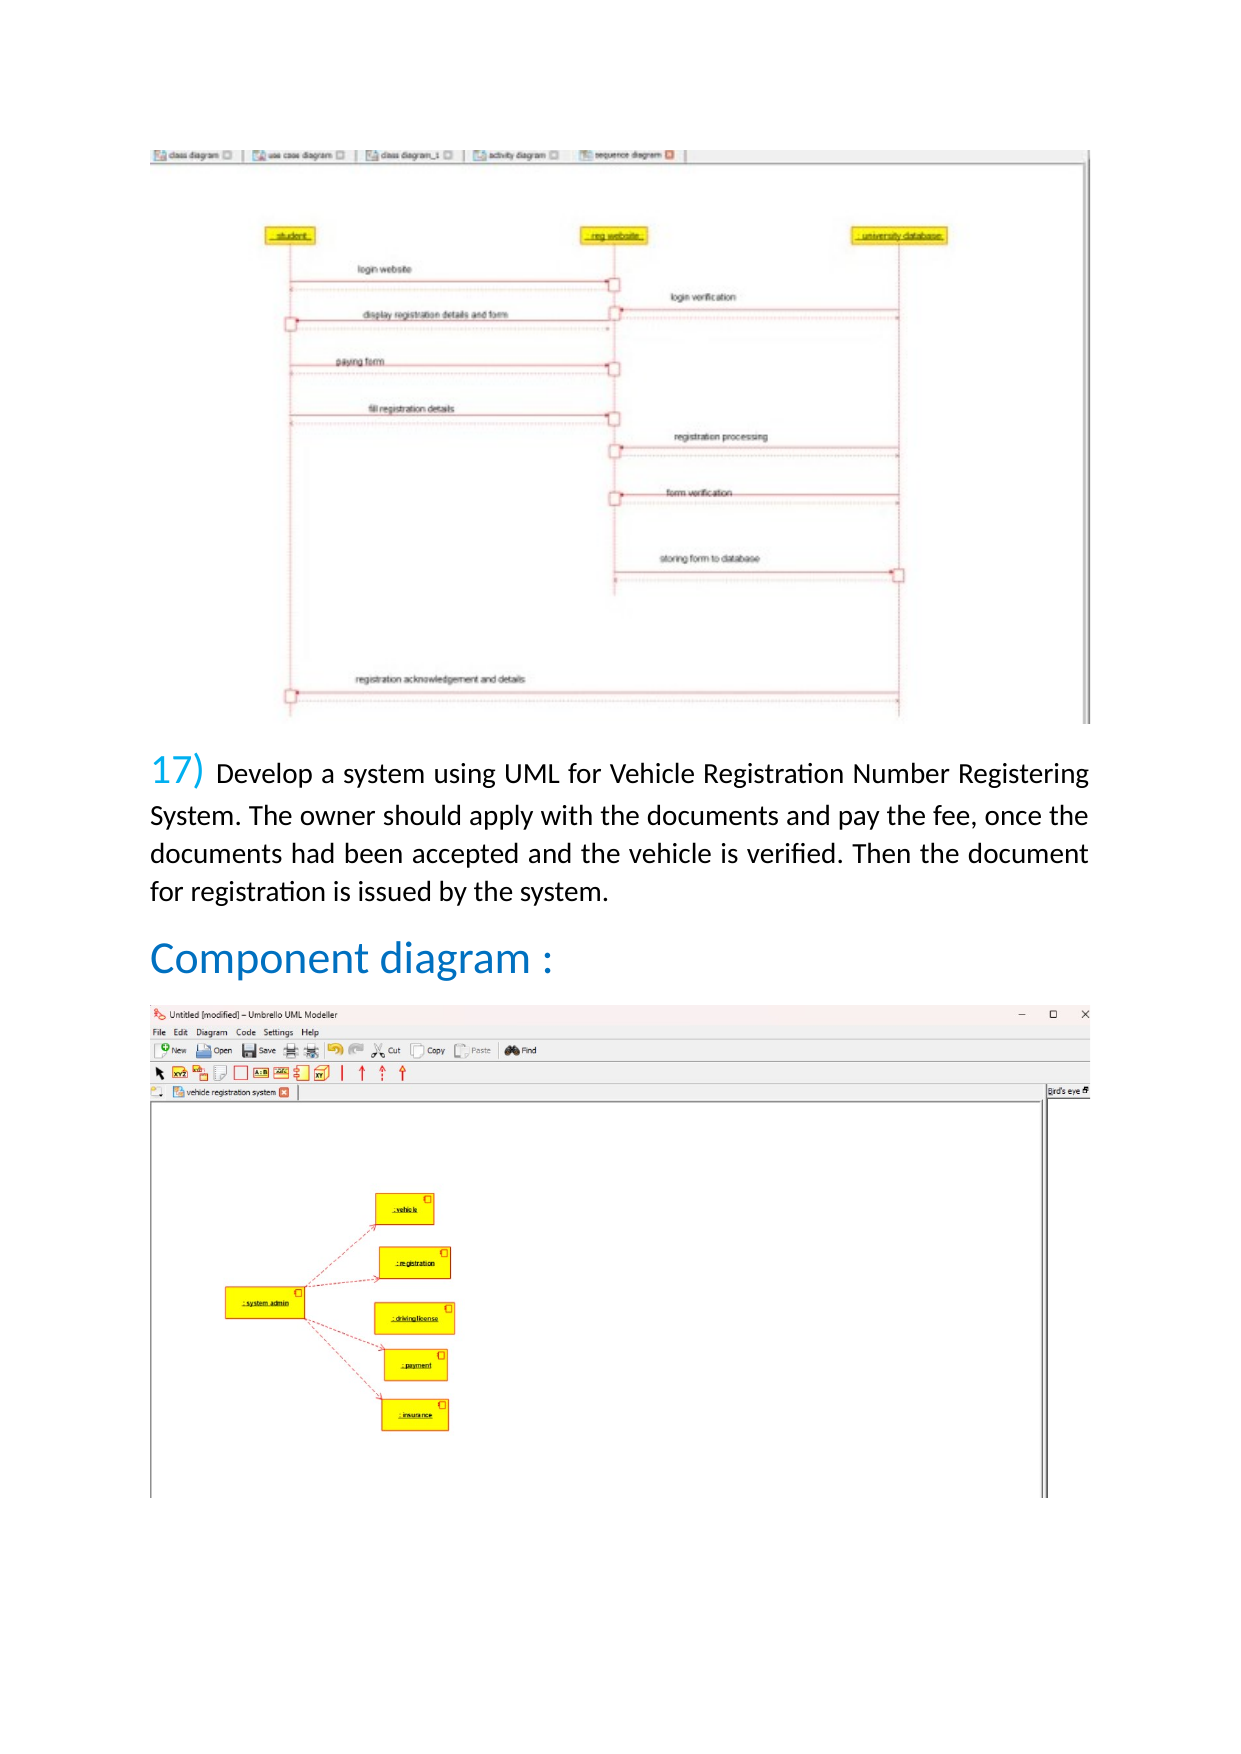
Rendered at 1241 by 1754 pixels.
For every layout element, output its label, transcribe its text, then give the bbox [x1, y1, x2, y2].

picture [150, 150, 1091, 724]
text 17) Develop a system using UML for Vehicle Registration Number Registering System. The owner should apply with the documents and pay the fee, once the documents had been accepted and the vehicle is verified. Then the document for registration is issued by the system. [150, 743, 1090, 909]
text Component diagram : [150, 928, 1090, 984]
picture [150, 1005, 1091, 1498]
